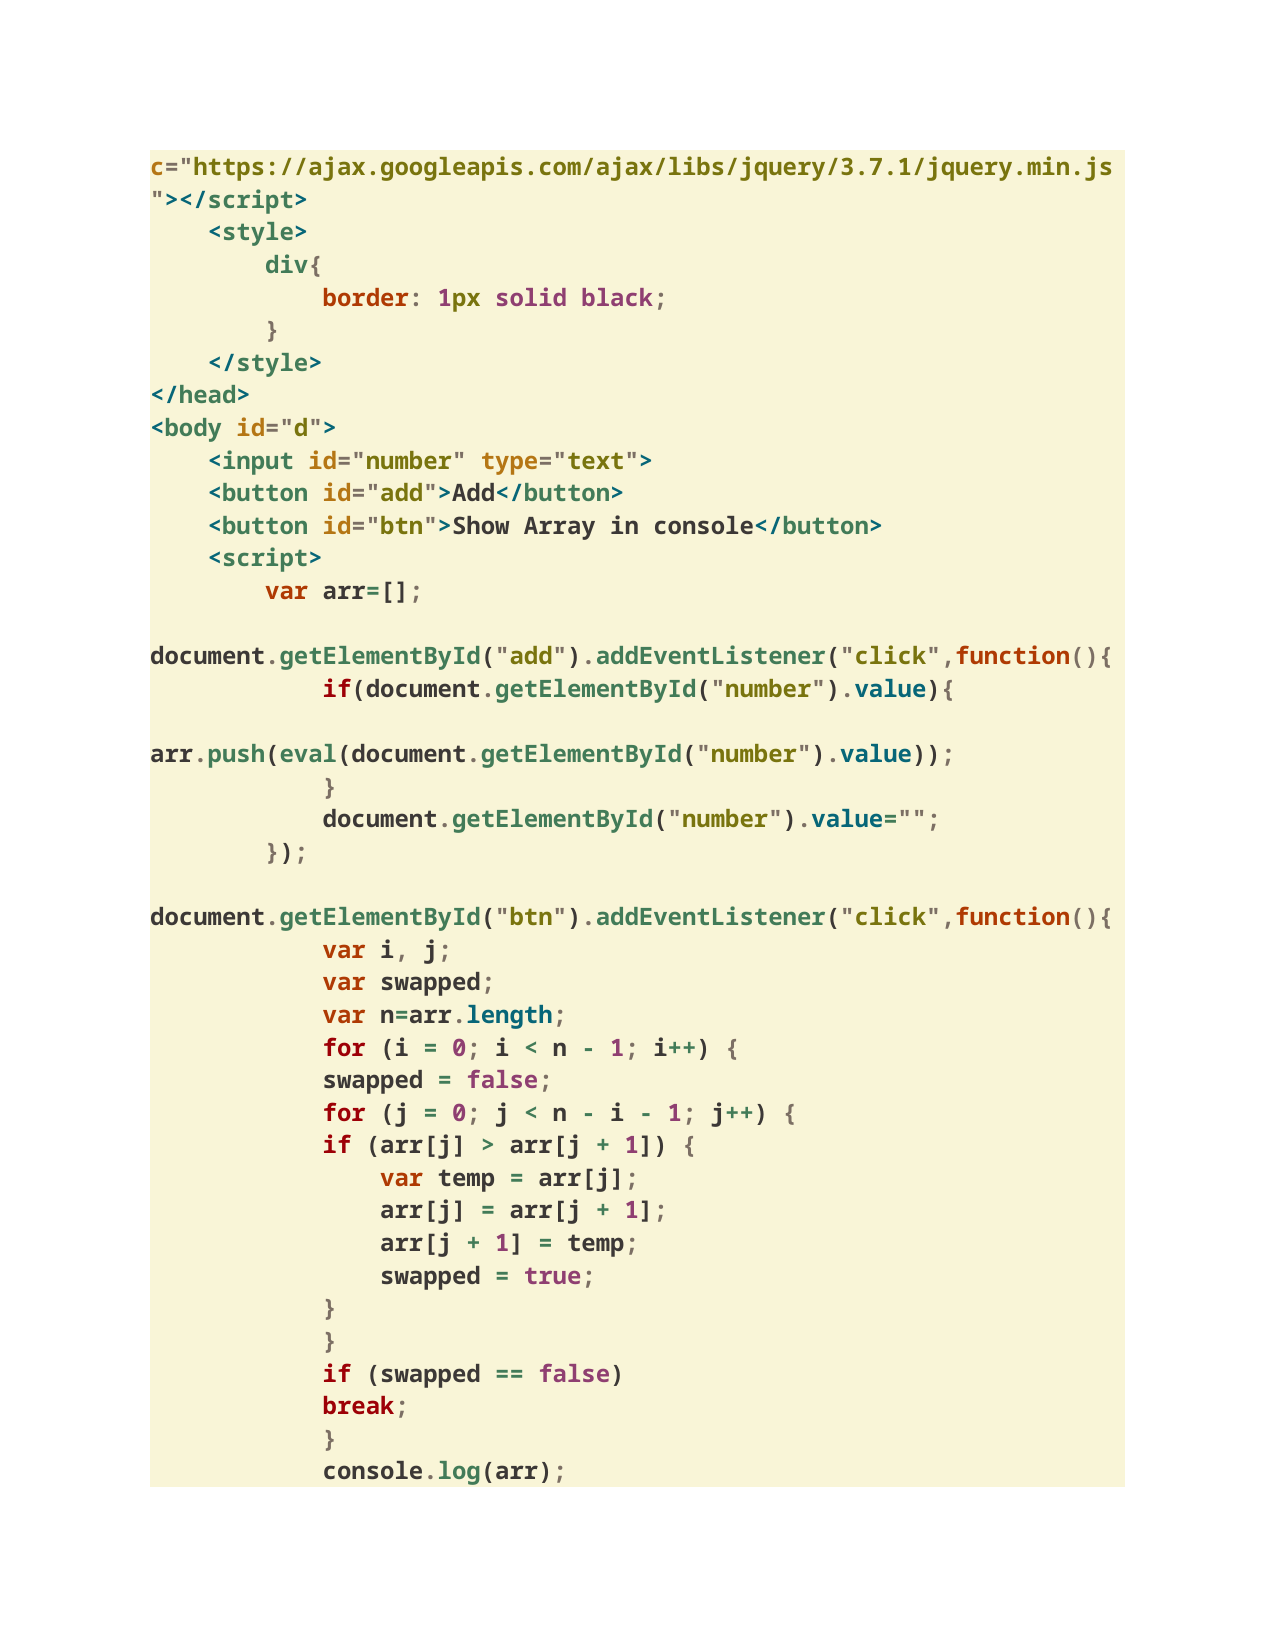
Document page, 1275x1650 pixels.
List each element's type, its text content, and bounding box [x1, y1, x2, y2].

text } [150, 1324, 1125, 1356]
text arr[j + 1] = temp; [150, 1226, 1125, 1258]
text } [150, 1422, 1125, 1454]
text document.getElementById("btn").addEventListener("click",function(){ [150, 867, 1125, 932]
text <style> [150, 215, 1125, 248]
text if (swapped == false) [150, 1356, 1125, 1389]
text var i, j; [150, 932, 1125, 965]
text break; [150, 1389, 1125, 1422]
text for (i = 0; i < n - 1; i++) { [150, 1030, 1125, 1063]
text </style> [150, 346, 1125, 378]
text <body id="d"> [150, 411, 1125, 443]
text <script> [150, 541, 1125, 574]
text if (arr[j] > arr[j + 1]) { [150, 1128, 1125, 1161]
text var temp = arr[j]; [150, 1161, 1125, 1193]
text div{ [150, 248, 1125, 280]
text arr[j] = arr[j + 1]; [150, 1193, 1125, 1226]
text if(document.getElementById("number").value){ [150, 672, 1125, 704]
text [150, 150, 1125, 215]
text document.getElementById("number").value=""; [150, 802, 1125, 835]
text <button id="add">Add</button> [150, 476, 1125, 509]
text <input id="number" type="text"> [150, 443, 1125, 476]
text border: 1px solid black; [150, 280, 1125, 313]
text } [150, 769, 1125, 802]
text }); [150, 835, 1125, 867]
text var arr=[]; [150, 574, 1125, 606]
text swapped = true; [150, 1258, 1125, 1291]
text } [150, 1291, 1125, 1324]
text <button id="btn">Show Array in console</button> [150, 509, 1125, 541]
text var swapped; [150, 965, 1125, 998]
text document.getElementById("add").addEventListener("click",function(){ [150, 606, 1125, 672]
text </head> [150, 378, 1125, 411]
text for (j = 0; j < n - i - 1; j++) { [150, 1096, 1125, 1128]
text swapped = false; [150, 1063, 1125, 1096]
text var n=arr.length; [150, 998, 1125, 1030]
text console.log(arr); [150, 1454, 1125, 1487]
text arr.push(eval(document.getElementById("number").value)); [150, 704, 1125, 769]
text } [150, 313, 1125, 346]
